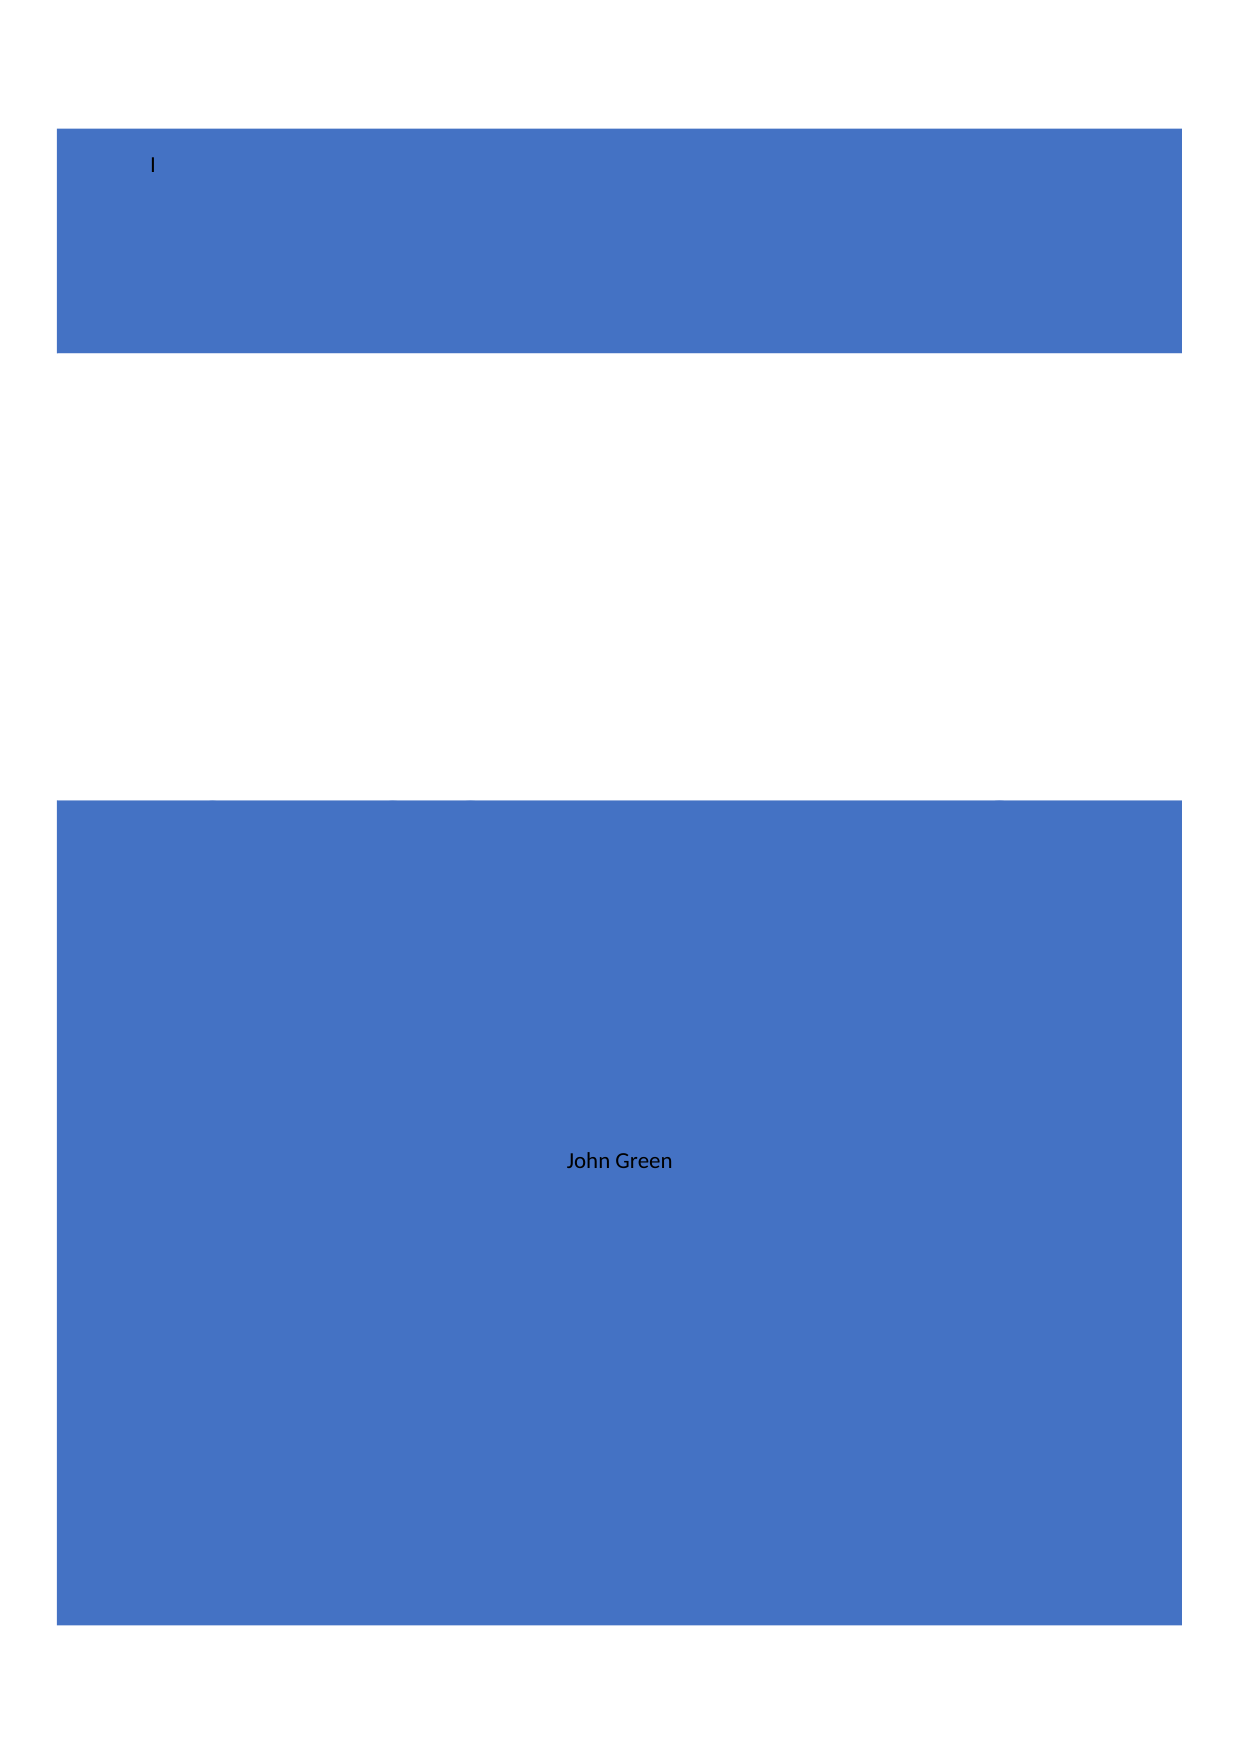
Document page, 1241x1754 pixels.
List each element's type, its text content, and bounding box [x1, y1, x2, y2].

text I [150, 150, 1090, 178]
